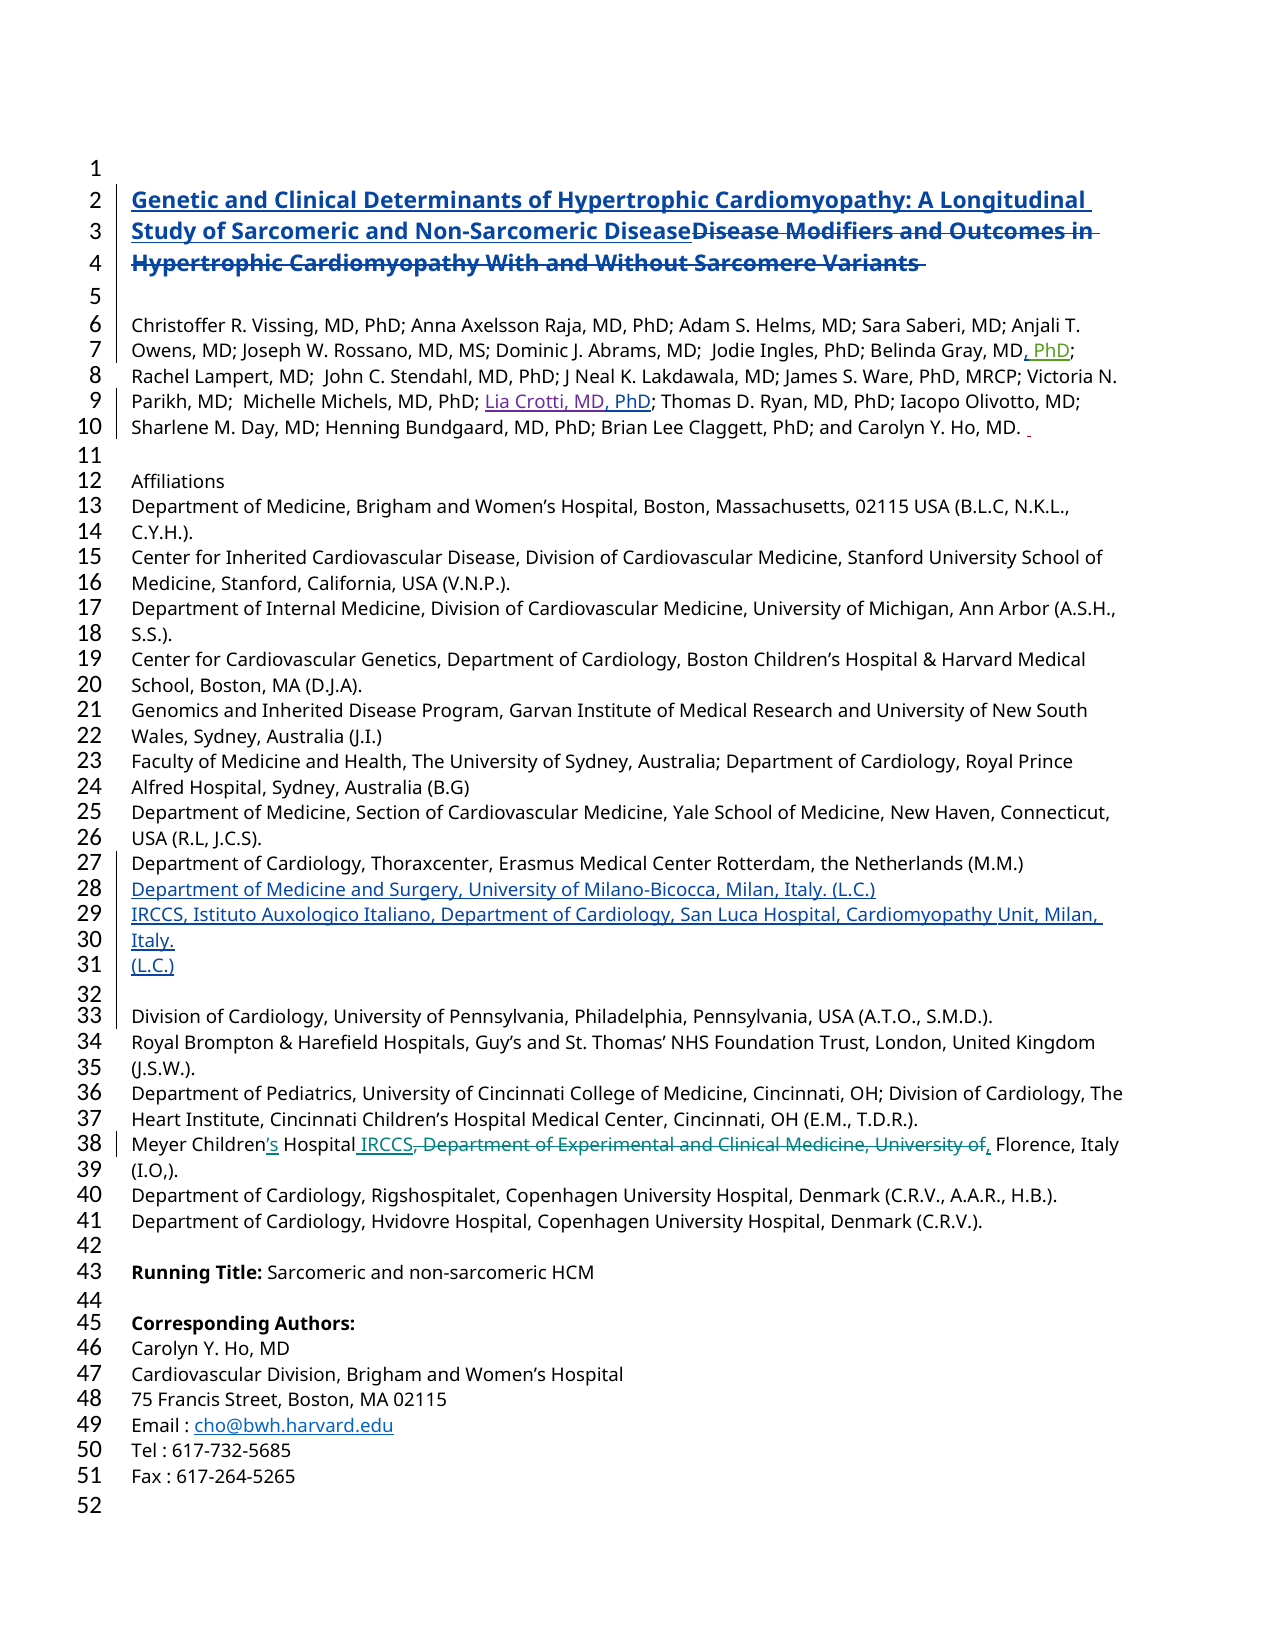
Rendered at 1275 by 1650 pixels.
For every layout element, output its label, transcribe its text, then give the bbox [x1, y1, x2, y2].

text Faculty of Medicine and Health, The University of Sydney, Australia; Department of Cardiology, Royal Prince Alfred Hospital, Sydney, Australia (B.G) [131, 749, 1125, 800]
text Department of Medicine, Brigham and Women’s Hospital, Boston, Massachusetts, 02115 USA (B.L.C, N.K.L., C.Y.H.). [131, 493, 1125, 544]
text Carolyn Y. Ho, MD [131, 1336, 1125, 1361]
text 75 Francis Street, Boston, MA 02115 [131, 1387, 1125, 1412]
text Department of Cardiology, Hvidovre Hospital, Copenhagen University Hospital, Denmark (C.R.V.). [131, 1208, 1125, 1233]
text Department of Cardiology, Thoraxcenter, Erasmus Medical Center Rotterdam, the Netherlands (M.M.) [131, 851, 1125, 876]
text Department of Internal Medicine, Division of Cardiovascular Medicine, University of Michigan, Ann Arbor (A.S.H., S.S.). [131, 596, 1125, 647]
text Affiliations [131, 468, 1125, 493]
text Tel : 617-732-5685 [131, 1438, 1125, 1463]
text Department of Cardiology, Rigshospitalet, Copenhagen University Hospital, Denmark (C.R.V., A.A.R., H.B.). [131, 1182, 1125, 1208]
text Department of Pediatrics, University of Cincinnati College of Medicine, Cincinnati, OH; Division of Cardiology, The Heart Institute, Cincinnati Children’s Hospital Medical Center, Cincinnati, OH (E.M., T.D.R.). [131, 1080, 1125, 1131]
text Email : cho@bwh.harvard.edu [131, 1412, 1125, 1438]
text Cardiovascular Division, Brigham and Women’s Hospital [131, 1361, 1125, 1387]
text Royal Brompton & Harefield Hospitals, Guy’s and St. Thomas’ NHS Foundation Trust, London, United Kingdom (J.S.W.). [131, 1029, 1125, 1080]
text Division of Cardiology, University of Pennsylvania, Philadelphia, Pennsylvania, USA (A.T.O., S.M.D.). [131, 1004, 1125, 1029]
text Center for Cardiovascular Genetics, Department of Cardiology, Boston Children’s Hospital & Harvard Medical School, Boston, MA (D.J.A). [131, 647, 1125, 698]
text Christoffer R. Vissing, MD, PhD; Anna Axelsson Raja, MD, PhD; Adam S. Helms, MD; Sara Saberi, MD; Anjali T. Owens, MD; Joseph W. Rossano, MD, MS; Dominic J. Abrams, MD; Jodie Ingles, PhD; Belinda Gray, MD; Rachel Lampert, MD; John C. Stendahl, MD, PhD; J Neal K. Lakdawala, MD; James S. Ware, PhD, MRCP; Victoria N. Parikh, MD; Michelle Michels, MD, PhD; ; Thomas D. Ryan, MD, PhD; Iacopo Olivotto, MD; Sharlene M. Day, MD; Henning Bundgaard, MD, PhD; Brian Lee Claggett, PhD; and Carolyn Y. Ho, MD. [131, 312, 1125, 439]
text Center for Inherited Cardiovascular Disease, Division of Cardiovascular Medicine, Stanford University School of Medicine, Stanford, California, USA (V.N.P.). [131, 544, 1125, 596]
text Department of Medicine, Section of Cardiovascular Medicine, Yale School of Medicine, New Haven, Connecticut, USA (R.L, J.C.S). [131, 800, 1125, 851]
text Running Title: Sarcomeric and non-sarcomeric HCM [131, 1259, 1125, 1284]
text Fax : 617-264-5265 [131, 1463, 1125, 1489]
text Genomics and Inherited Disease Program, Garvan Institute of Medical Research and University of New South Wales, Sydney, Australia (J.I.) [131, 698, 1125, 749]
text Corresponding Authors: [131, 1310, 1125, 1336]
text Meyer Children Hospital Florence, Italy (I.O,). [131, 1131, 1125, 1182]
